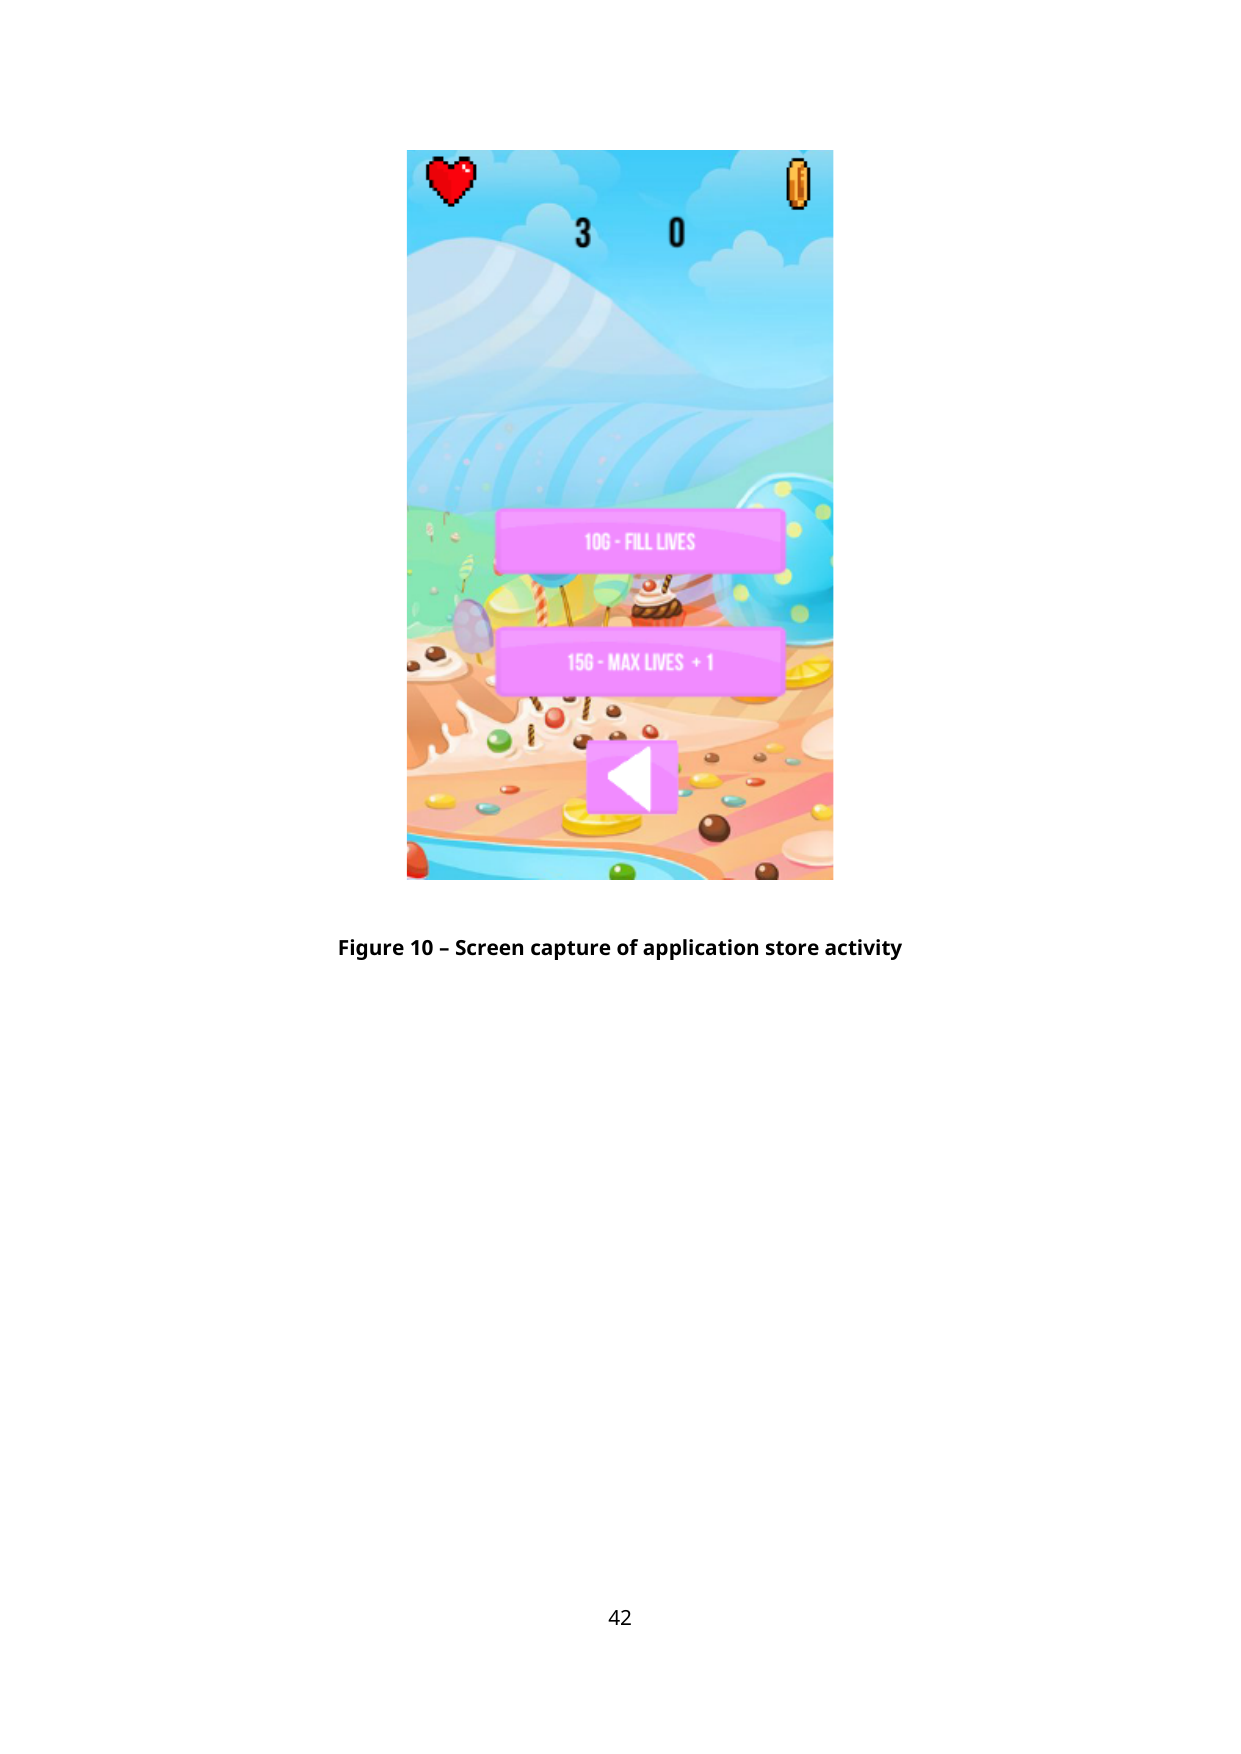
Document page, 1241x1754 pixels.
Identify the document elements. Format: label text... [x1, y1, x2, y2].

picture [406, 150, 834, 880]
text Figure 10 – Screen capture of application store activity [150, 933, 1090, 962]
